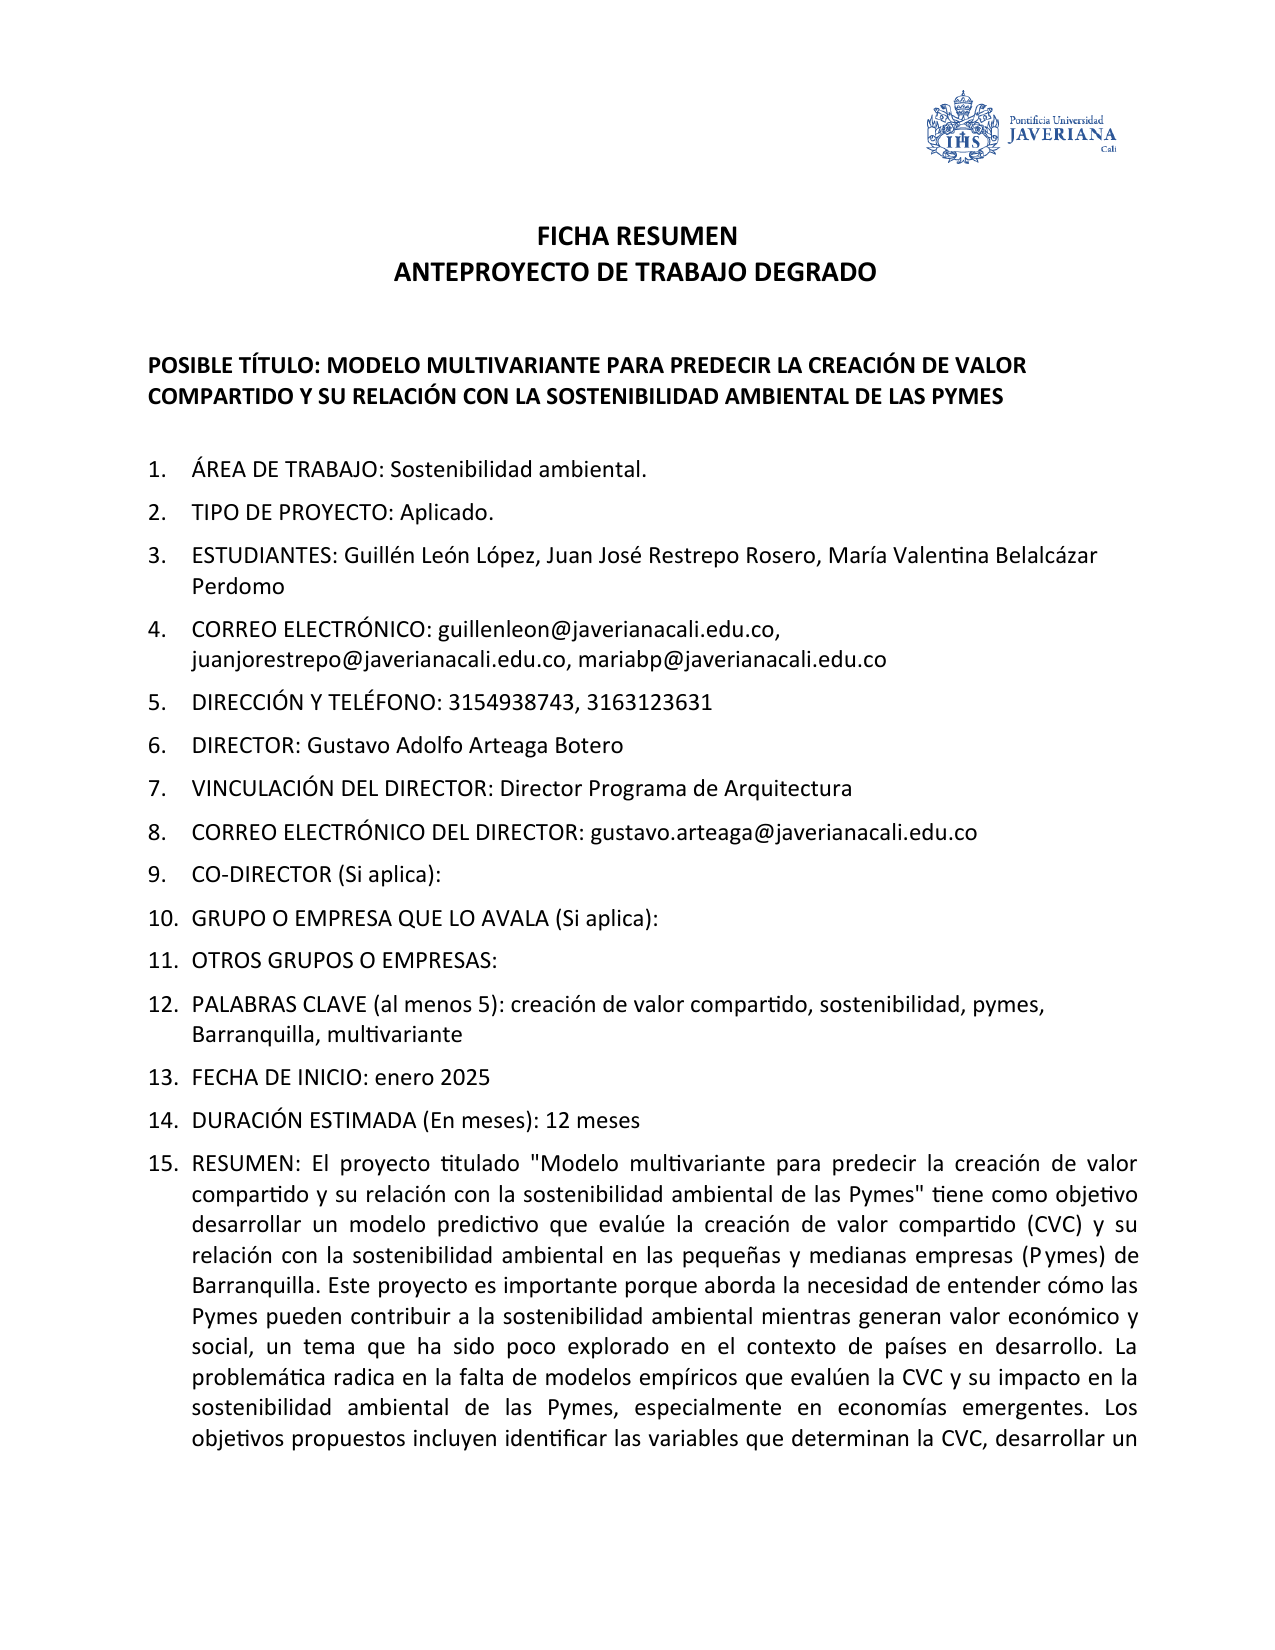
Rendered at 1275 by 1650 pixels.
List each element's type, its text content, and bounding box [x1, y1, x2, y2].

list ESTUDIANTES: Guillén León López, Juan José Restrepo Rosero, María Valentina Belalcázar Perdomo [148, 539, 1139, 601]
list DIRECTOR: Gustavo Adolfo Arteaga Botero [148, 729, 1139, 760]
list PALABRAS CLAVE (al menos 5): creación de valor compartido, sostenibilidad, pymes, Barranquilla, multivariante [148, 988, 1139, 1049]
picture [917, 78, 1125, 175]
list ÁREA DE TRABAJO: Sostenibilidad ambiental. [148, 453, 1139, 484]
list DIRECCIÓN Y TELÉFONO: 3154938743, 3163123631 [148, 687, 1139, 717]
list DURACIÓN ESTIMADA (En meses): 12 meses [148, 1104, 1139, 1135]
text POSIBLE TÍTULO: MODELO MULTIVARIANTE PARA PREDECIR LA CREACIÓN DE VALOR COMPARTIDO Y SU RELACIÓN CON LA SOSTENIBILIDAD AMBIENTAL DE LAS PYMES [148, 349, 1139, 410]
list CORREO ELECTRÓNICO DEL DIRECTOR: gustavo.arteaga@javerianacali.edu.co [148, 816, 1139, 846]
list GRUPO O EMPRESA QUE LO AVALA (Si aplica): [148, 902, 1139, 932]
list FECHA DE INICIO: enero 2025 [148, 1061, 1139, 1092]
list CORREO ELECTRÓNICO: guillenleon@javerianacali.edu.co, juanjorestrepo@javerianacali.edu.co, mariabp@javerianacali.edu.co [148, 613, 1139, 674]
list CO-DIRECTOR (Si aplica): [148, 859, 1139, 889]
list TIPO DE PROYECTO: Aplicado. [148, 496, 1139, 527]
list OTROS GRUPOS O EMPRESAS: [148, 945, 1139, 975]
subtitle FICHA RESUMEN ANTEPROYECTO DE TRABAJO DEGRADO [393, 217, 882, 288]
list VINCULACIÓN DEL DIRECTOR: Director Programa de Arquitectura [148, 773, 1139, 803]
